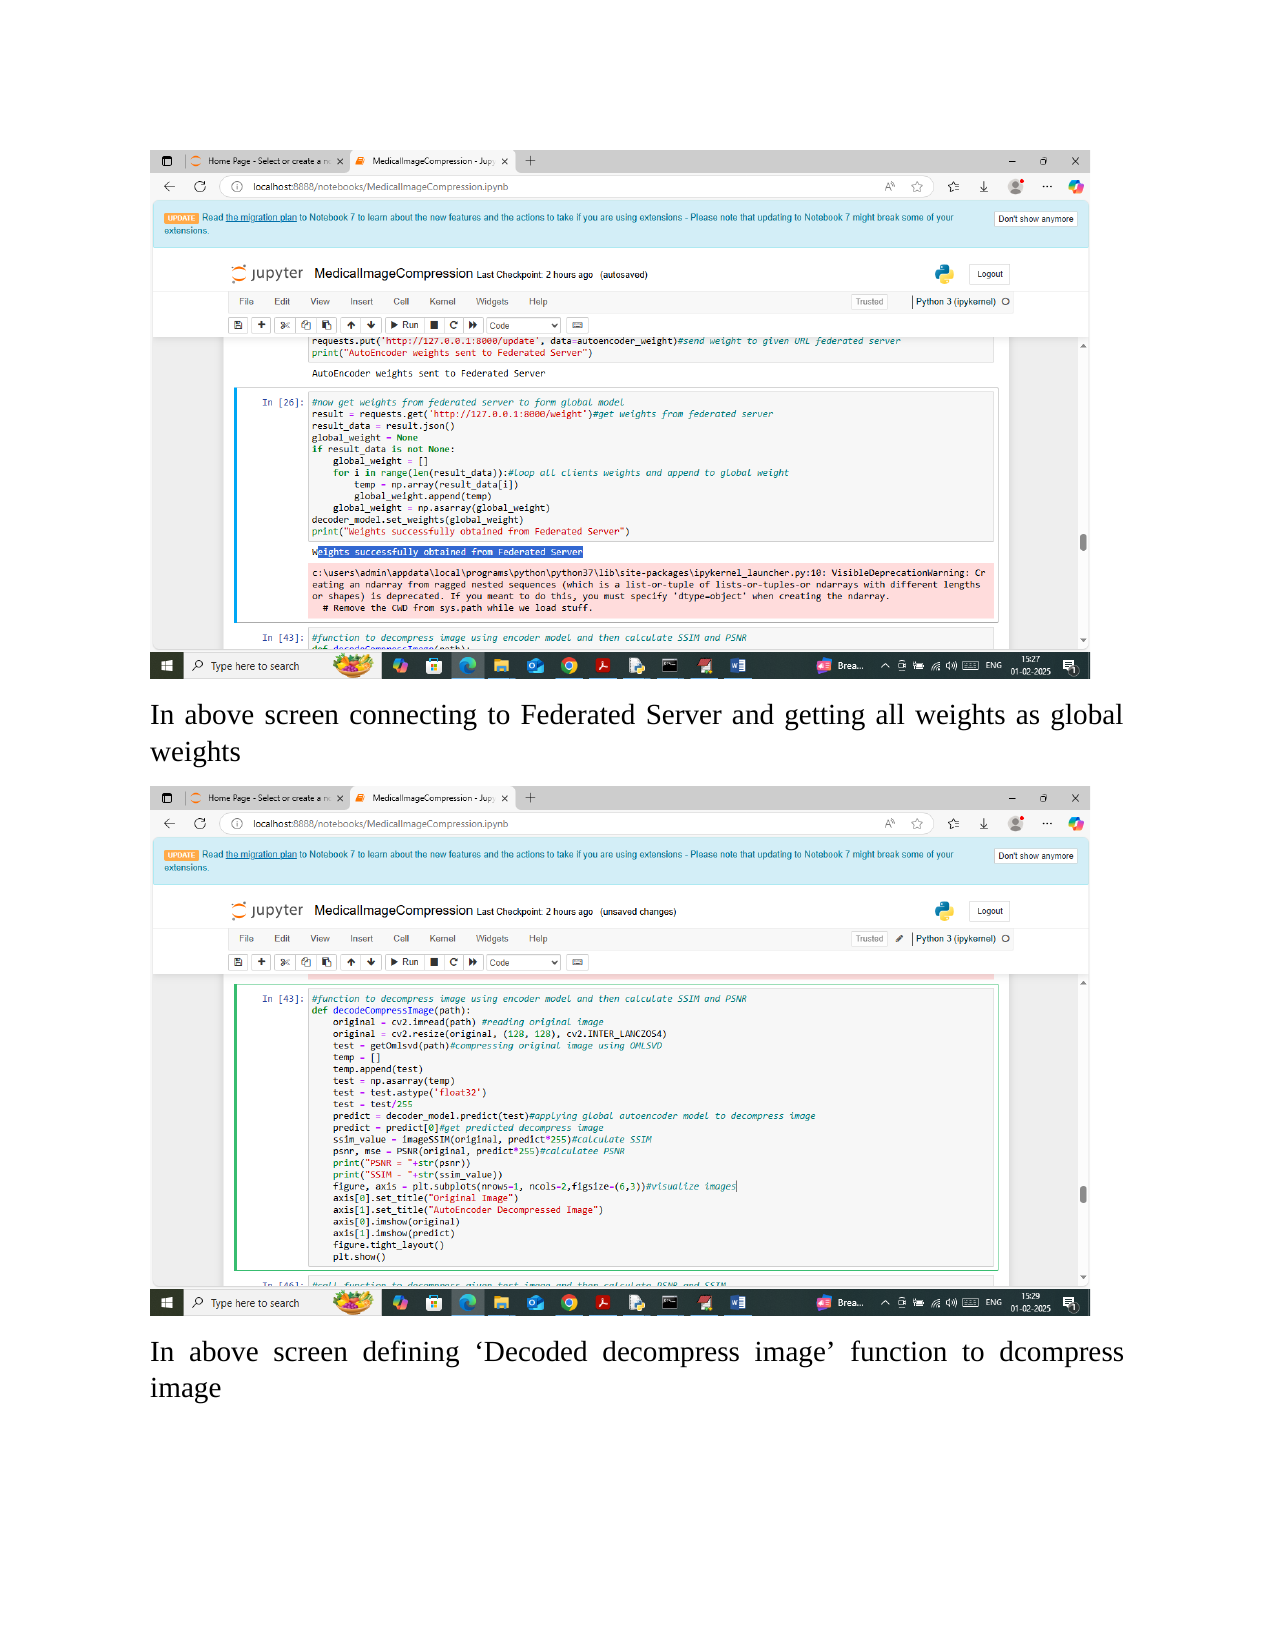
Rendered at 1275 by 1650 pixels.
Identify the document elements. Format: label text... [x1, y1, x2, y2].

picture [150, 786, 1091, 1316]
text In above screen connecting to Federated Server and getting all weights as global weights [150, 697, 1125, 767]
text In above screen defining ‘Decoded decompress image’ function to dcompress image [150, 1334, 1125, 1404]
picture [150, 150, 1091, 679]
